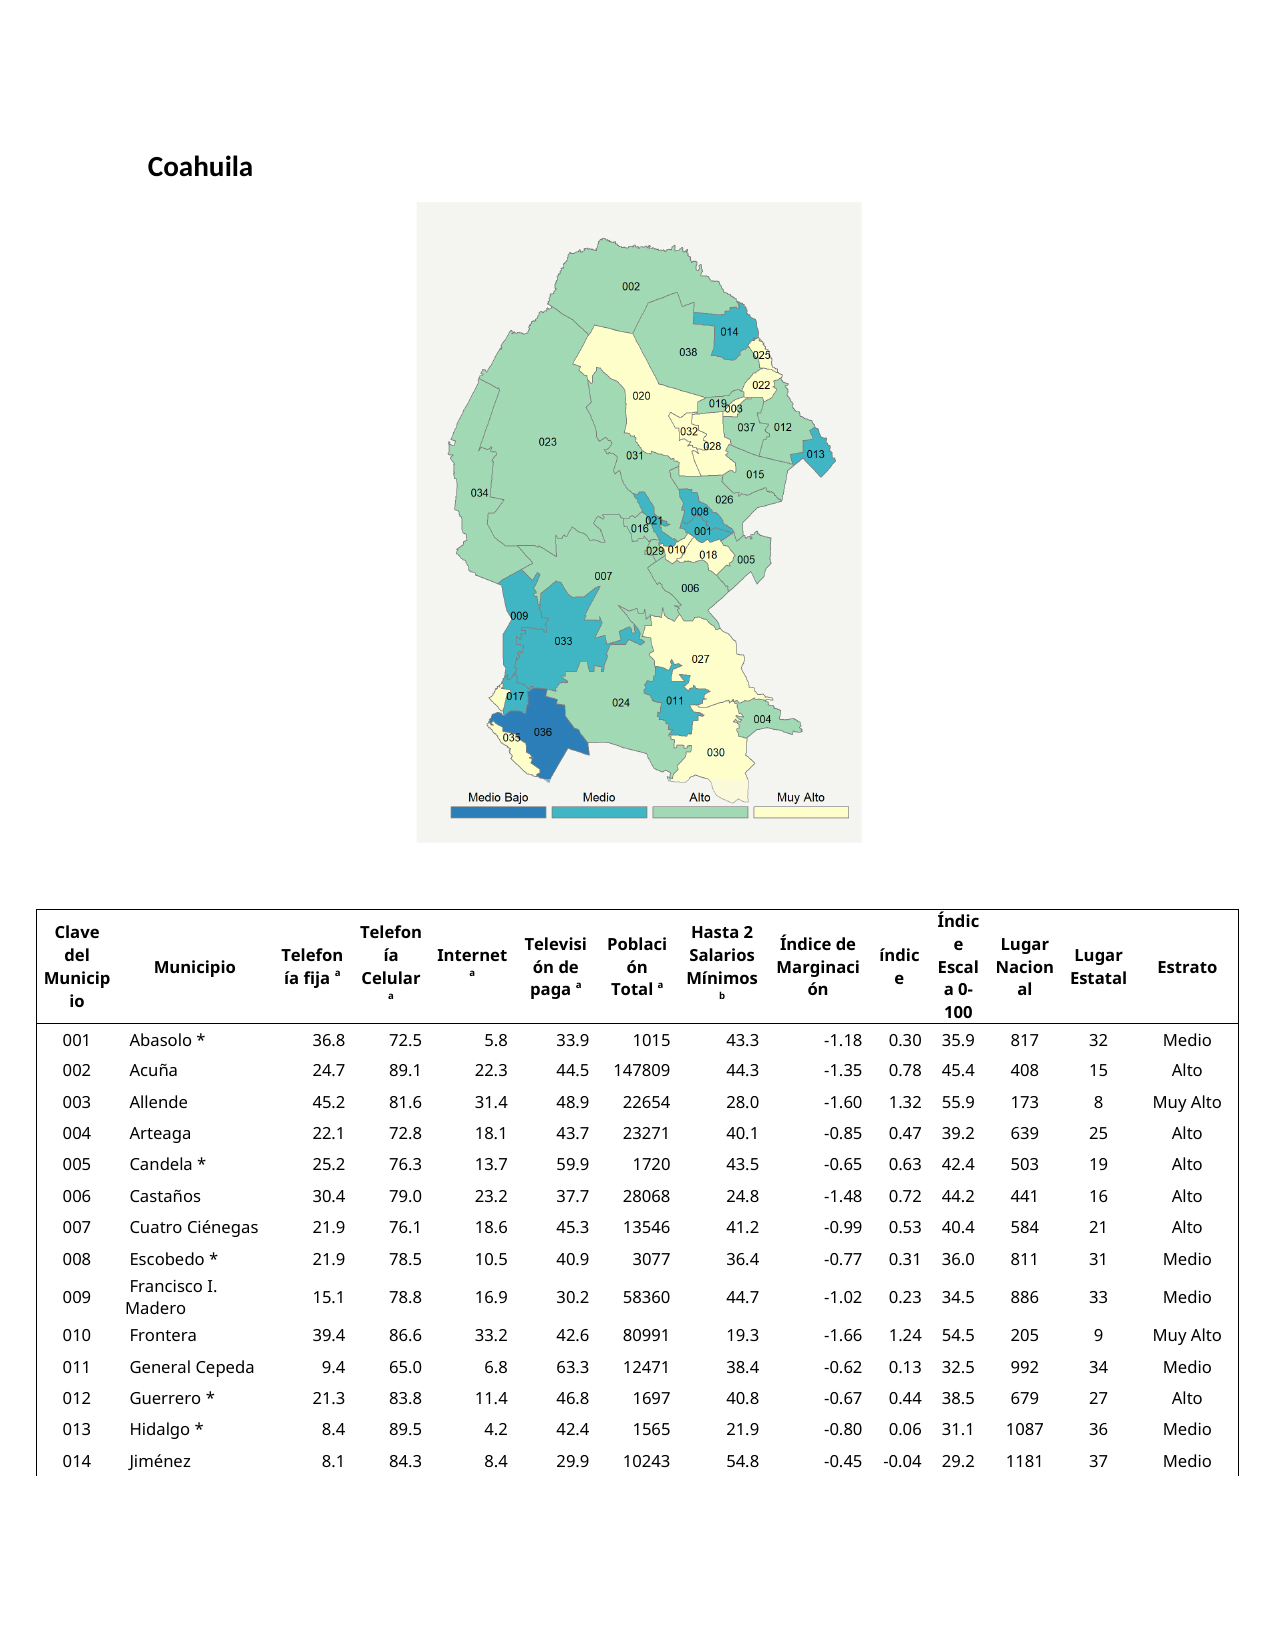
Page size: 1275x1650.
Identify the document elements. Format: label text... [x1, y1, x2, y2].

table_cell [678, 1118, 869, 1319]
picture [413, 202, 862, 843]
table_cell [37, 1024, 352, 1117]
text Coahuila [148, 148, 1127, 183]
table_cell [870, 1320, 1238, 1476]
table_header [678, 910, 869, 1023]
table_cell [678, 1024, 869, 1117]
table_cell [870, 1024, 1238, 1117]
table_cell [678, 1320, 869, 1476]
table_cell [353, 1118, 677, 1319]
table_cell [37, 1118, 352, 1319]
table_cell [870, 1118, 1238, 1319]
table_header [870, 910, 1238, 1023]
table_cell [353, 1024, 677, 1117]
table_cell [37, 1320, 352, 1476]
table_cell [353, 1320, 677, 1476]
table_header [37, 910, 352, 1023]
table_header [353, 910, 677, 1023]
